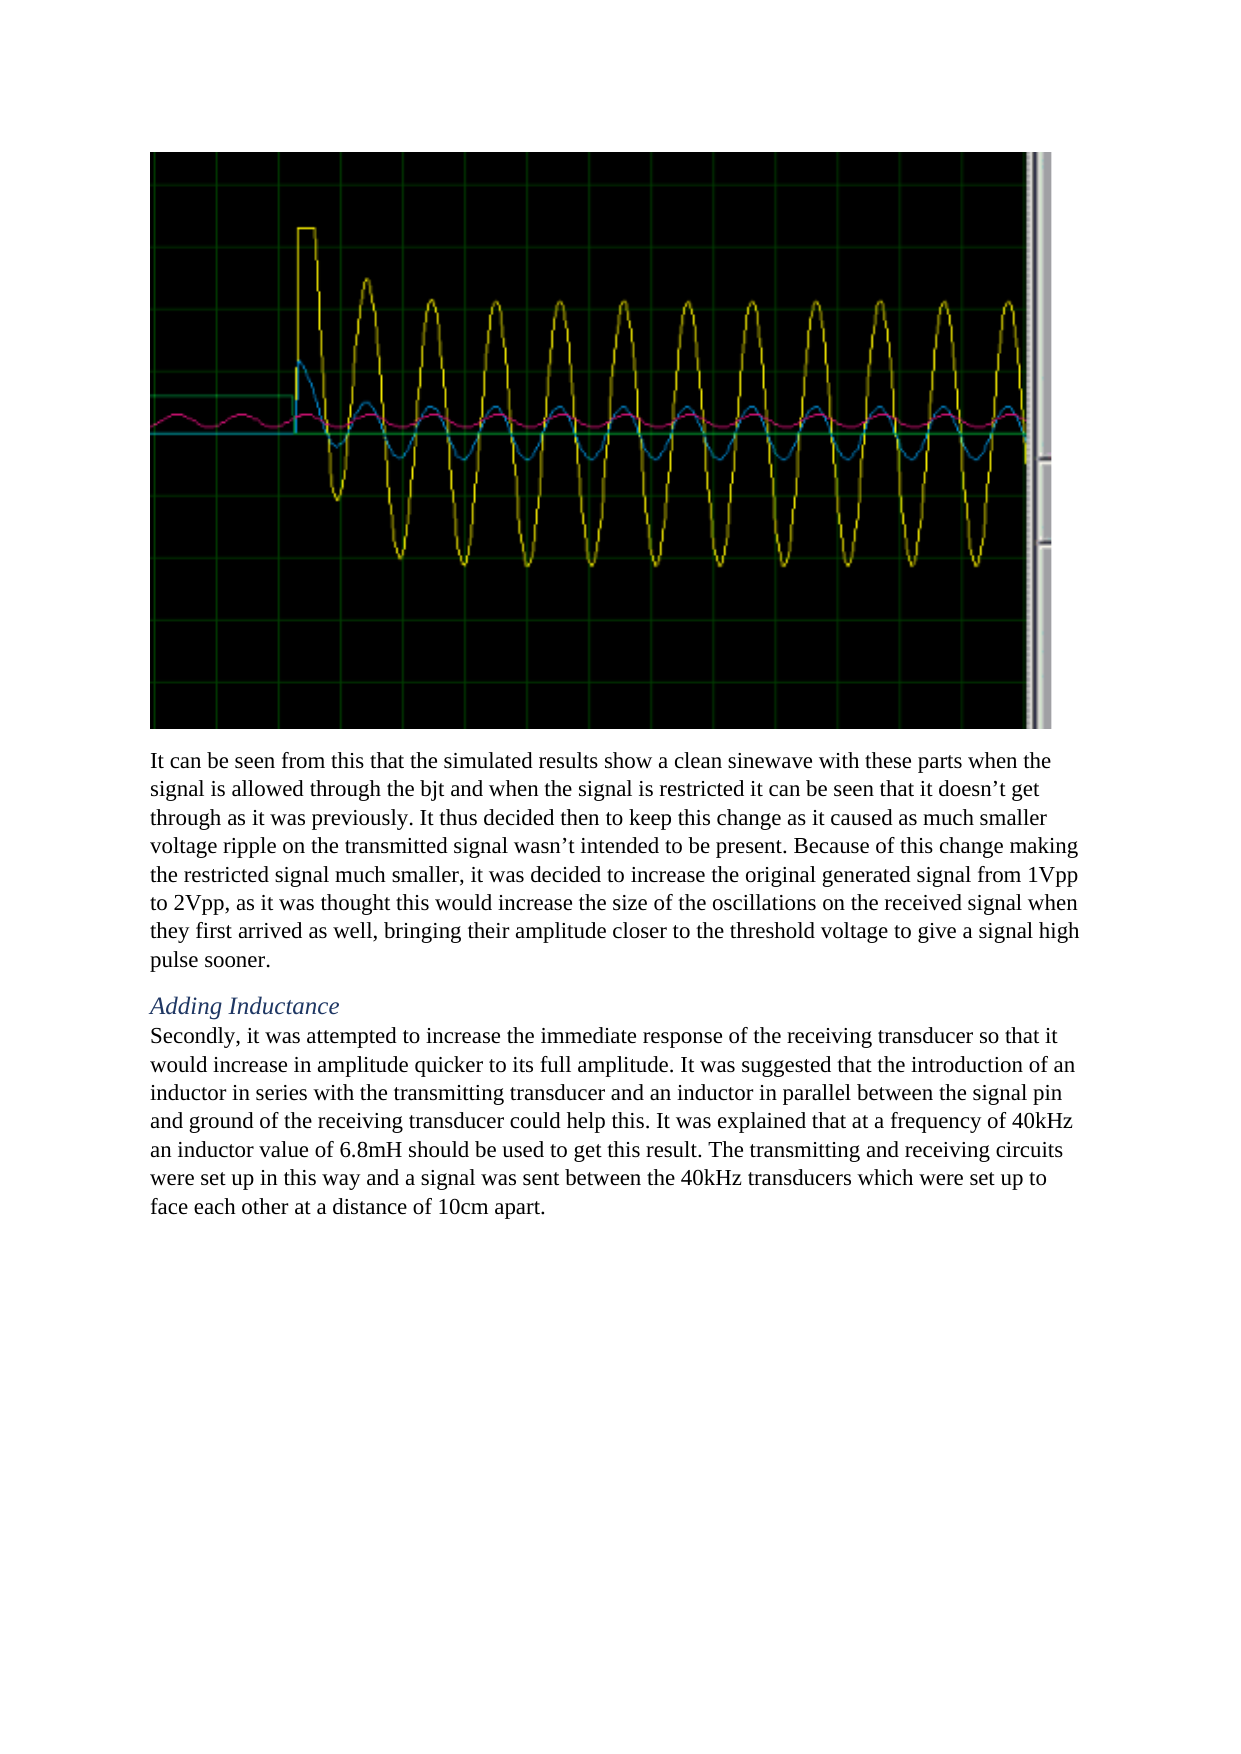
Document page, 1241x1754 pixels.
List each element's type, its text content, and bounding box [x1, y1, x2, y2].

text Secondly, it was attempted to increase the immediate response of the receiving transducer so that it would increase in amplitude quicker to its full amplitude. It was suggested that the introduction of an inductor in series with the transmitting transducer and an inductor in parallel between the signal pin and ground of the receiving transducer could help this. It was explained that at a frequency of 40kHz an inductor value of 6.8mH should be used to get this result. The transmitting and receiving circuits were set up in this way and a signal was sent between the 40kHz transducers which were set up to face each other at a distance of 10cm apart. [150, 1022, 1090, 1219]
text It can be seen from this that the simulated results show a clean sinewave with these parts when the signal is allowed through the bjt and when the signal is restricted it can be seen that it doesn’t get through as it was previously. It thus decided then to keep this change as it caused as much smaller voltage ripple on the transmitted signal wasn’t intended to be present. Because of this change making the restricted signal much smaller, it was decided to increase the original generated signal from 1Vpp to 2Vpp, as it was thought this would increase the size of the oscillations on the received signal when they first arrived as well, bringing their amplitude closer to the threshold voltage to give a signal high pulse sooner. [150, 747, 1090, 972]
subtitle Adding Inductance [150, 991, 1090, 1020]
picture [150, 152, 1052, 729]
